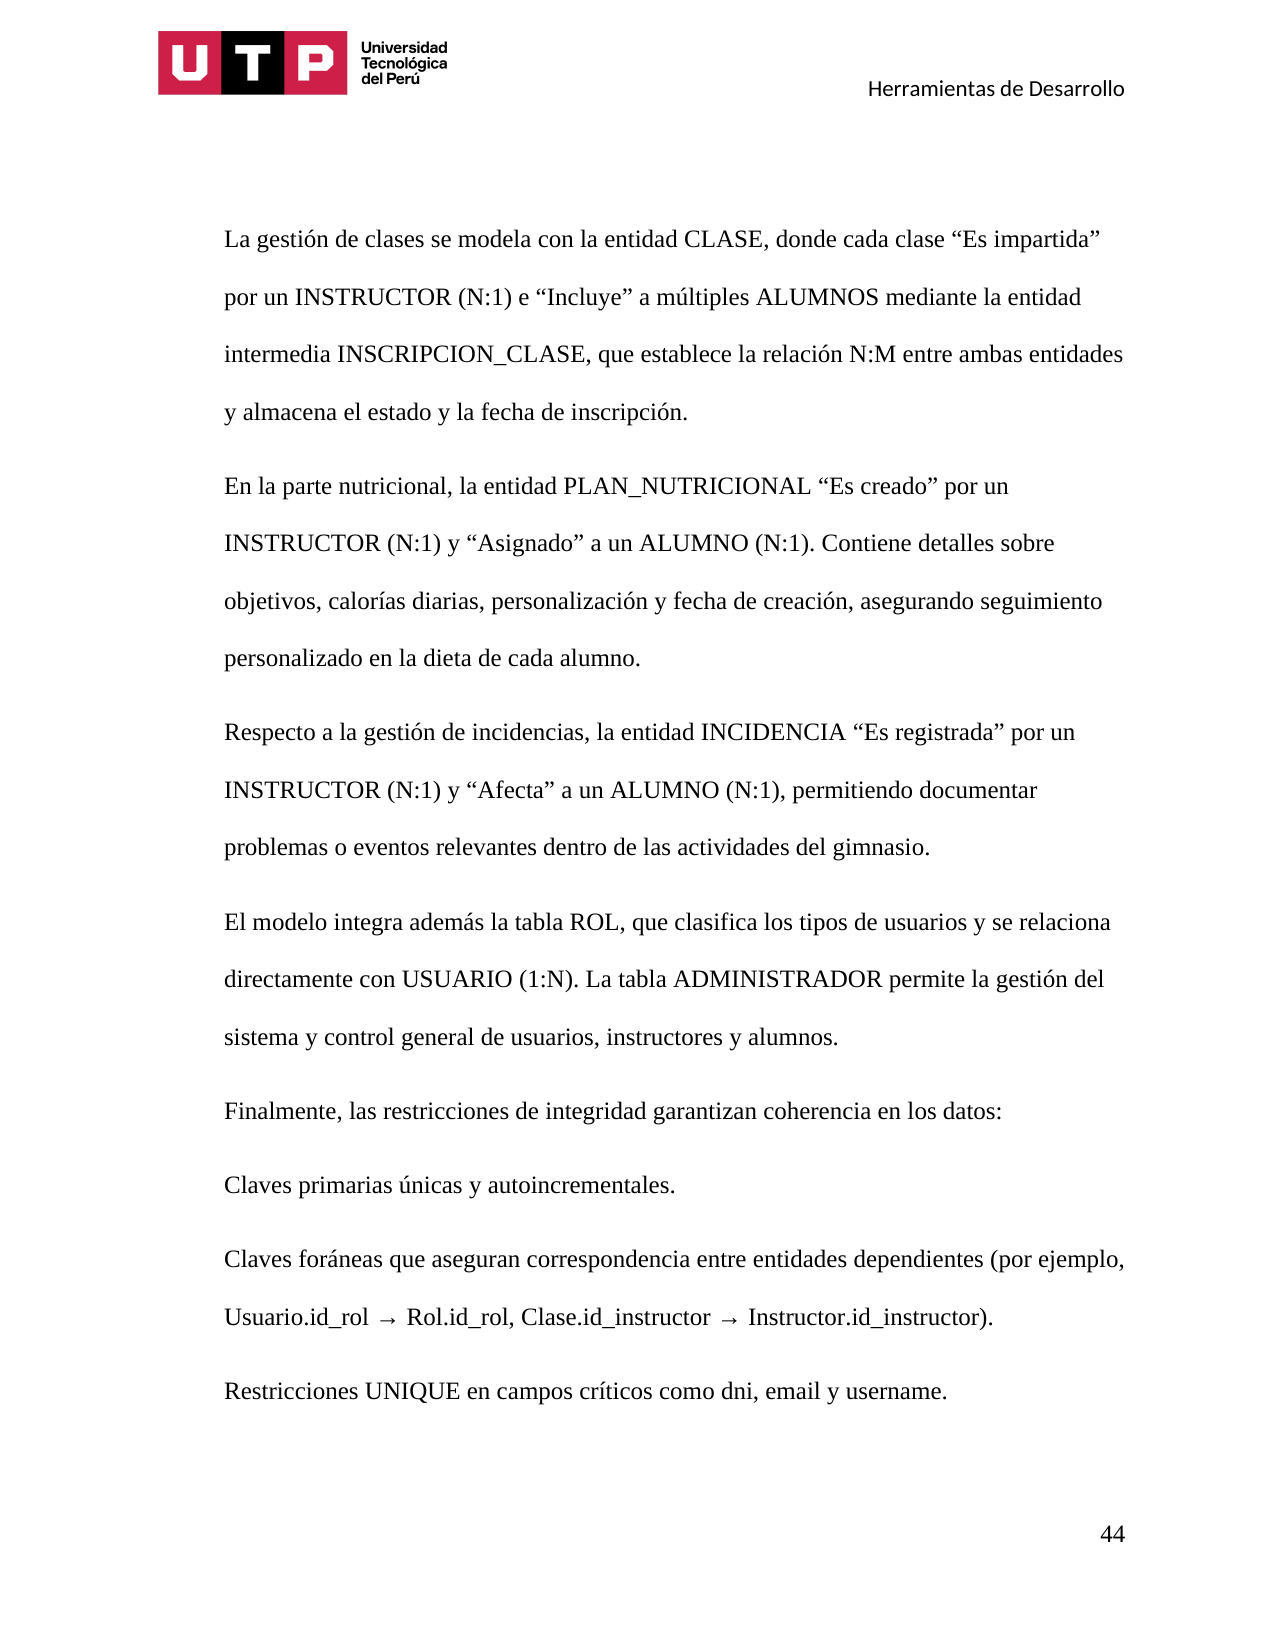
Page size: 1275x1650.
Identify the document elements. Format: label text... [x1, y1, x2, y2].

text Finalmente, las restricciones de integridad garantizan coherencia en los datos: [224, 1096, 1125, 1124]
picture [150, 22, 458, 104]
text Claves primarias únicas y autoincrementales. [224, 1170, 1125, 1199]
text La gestión de clases se modela con la entidad CLASE, donde cada clase “Es impartida” por un INSTRUCTOR (N:1) e “Incluye” a múltiples ALUMNOS mediante la entidad intermedia INSCRIPCION_CLASE, que establece la relación N:M entre ambas entidades y almacena el estado y la fecha de inscripción. [224, 224, 1125, 425]
text El modelo integra además la tabla ROL, que clasifica los tipos de usuarios y se relaciona directamente con USUARIO (1:N). La tabla ADMINISTRADOR permite la gestión del sistema y control general de usuarios, instructores y alumnos. [224, 907, 1125, 1050]
text Respecto a la gestión de incidencias, la entidad INCIDENCIA “Es registrada” por un INSTRUCTOR (N:1) y “Afecta” a un ALUMNO (N:1), permitiendo documentar problemas o eventos relevantes dentro de las actividades del gimnasio. [224, 717, 1125, 861]
text Claves foráneas que aseguran correspondencia entre entidades dependientes (por ejemplo, Usuario.id_rol → Rol.id_rol, Clase.id_instructor → Instructor.id_instructor). [224, 1244, 1125, 1330]
text En la parte nutricional, la entidad PLAN_NUTRICIONAL “Es creado” por un INSTRUCTOR (N:1) y “Asignado” a un ALUMNO (N:1). Contiene detalles sobre objetivos, calorías diarias, personalización y fecha de creación, asegurando seguimiento personalizado en la dieta de cada alumno. [224, 471, 1125, 672]
text Restricciones UNIQUE en campos críticos como dni, email y username. [224, 1376, 1125, 1404]
